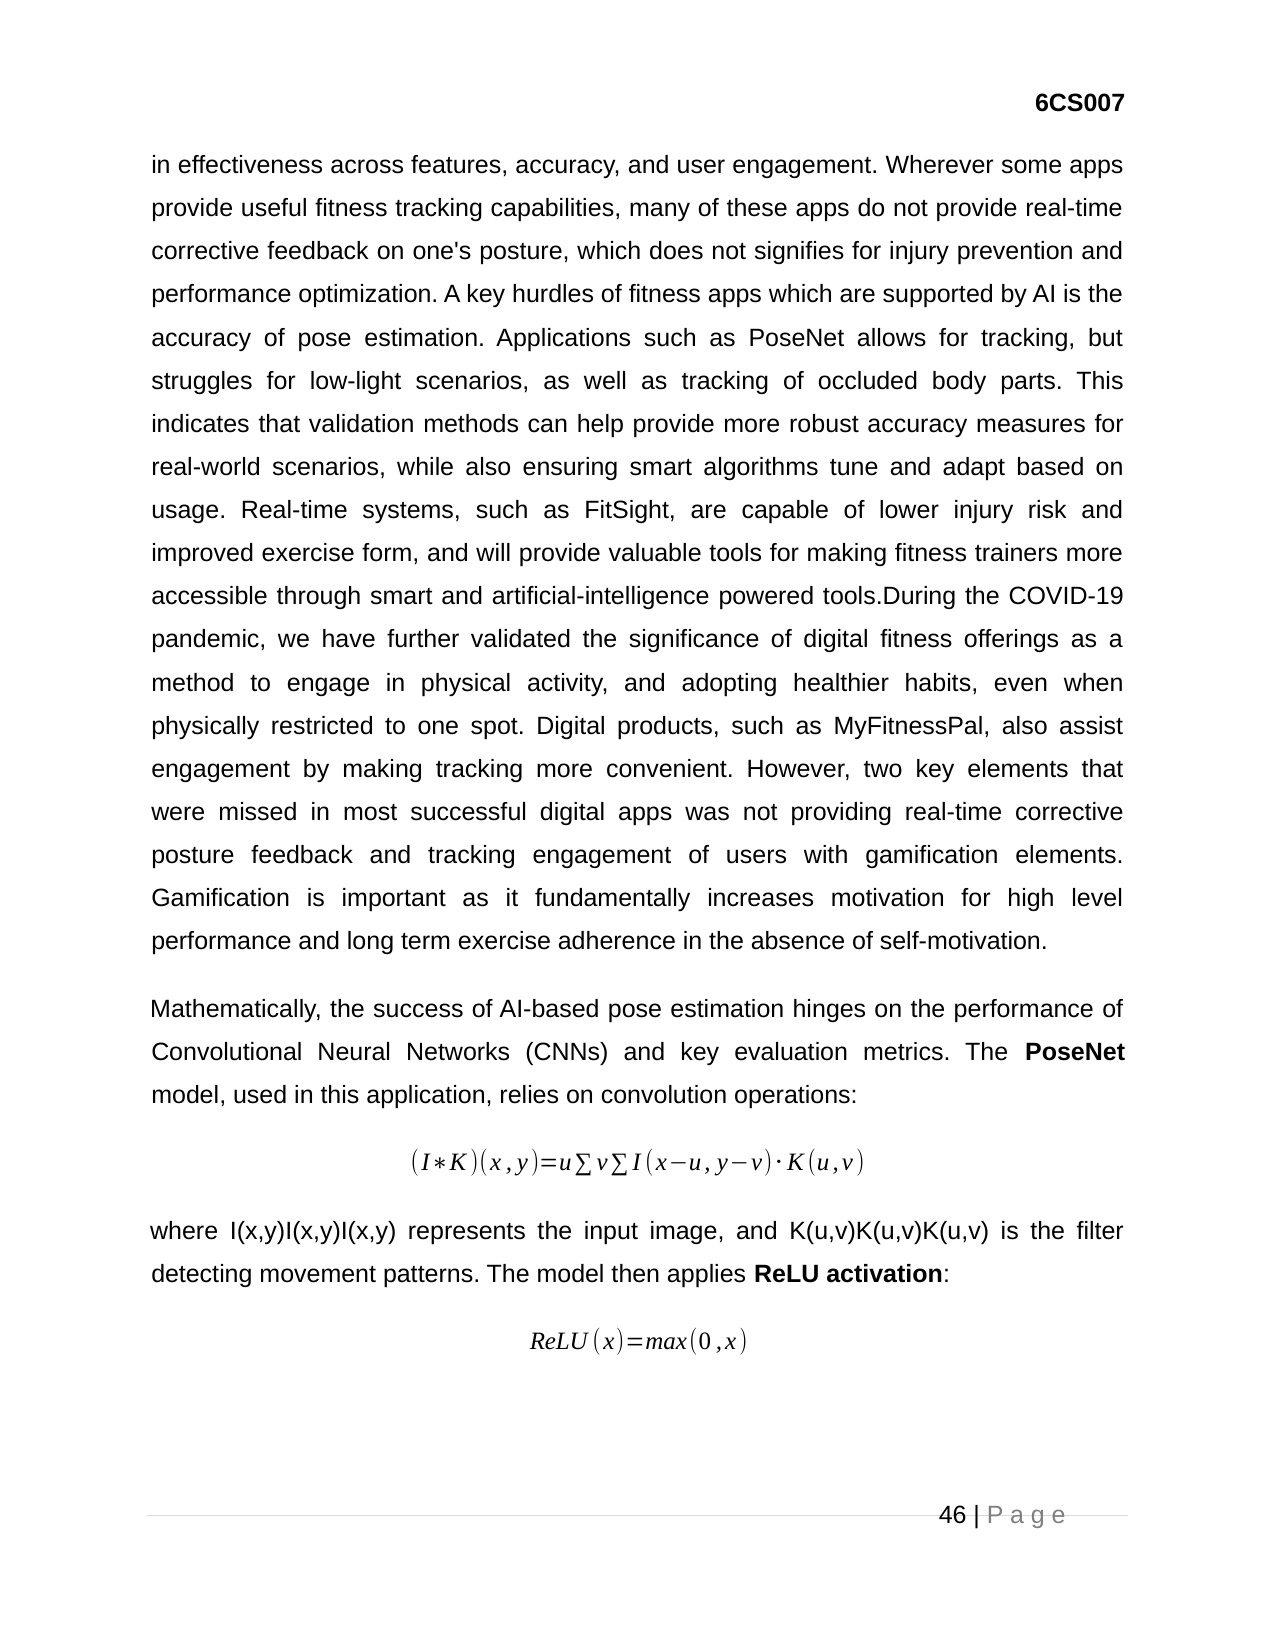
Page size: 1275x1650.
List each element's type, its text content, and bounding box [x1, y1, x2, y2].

text Mathematically, the success of AI-based pose estimation hinges on the performance of Convolutional Neural Networks (CNNs) and key evaluation metrics. The PoseNet model, used in this application, relies on convolution operations: [150, 993, 1125, 1108]
text where I(x,y)I(x,y)I(x,y) represents the input image, and K(u,v)K(u,v)K(u,v) is the filter detecting movement patterns. The model then applies ReLU activation: [150, 1216, 1125, 1287]
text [150, 150, 1125, 955]
